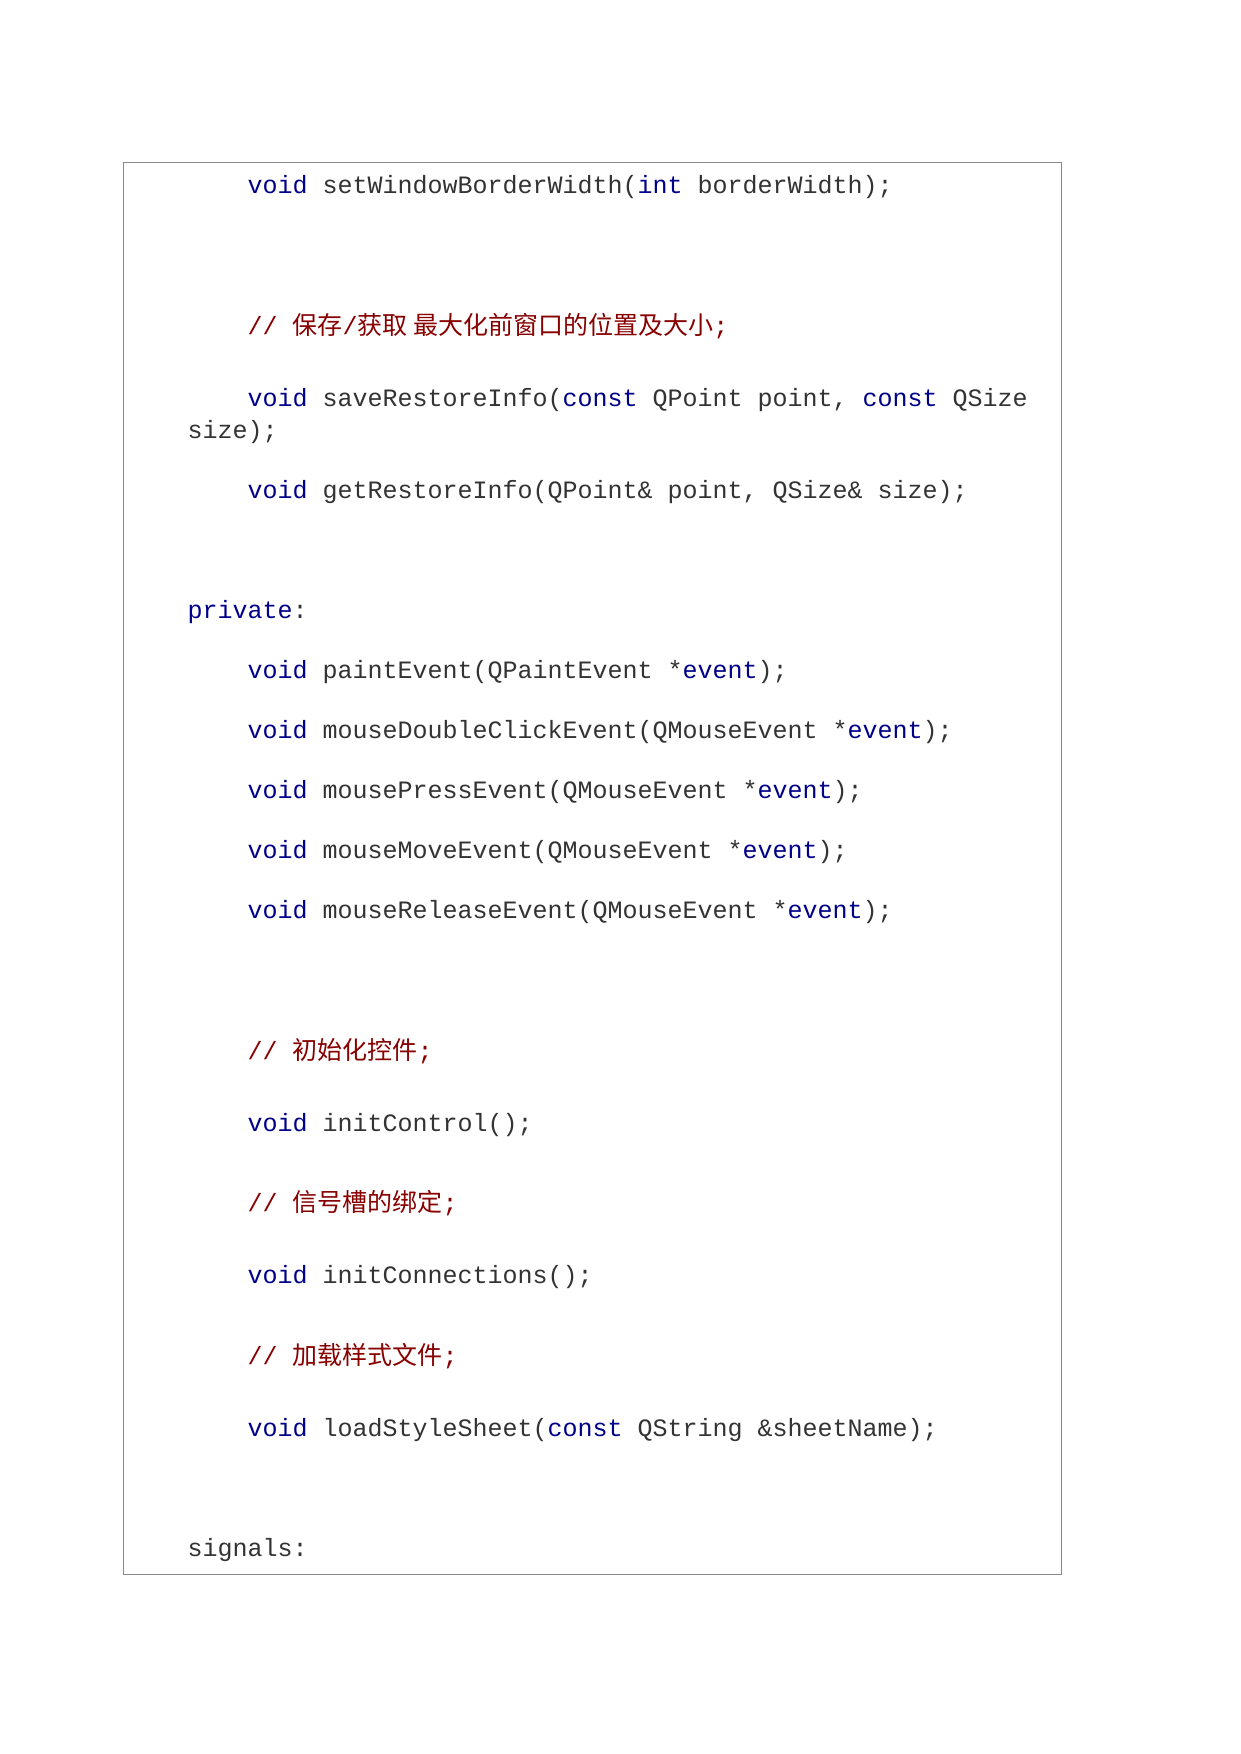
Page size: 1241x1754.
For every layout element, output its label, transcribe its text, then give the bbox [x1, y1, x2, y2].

text signals: [124, 1524, 1061, 1574]
text // 保存/获取 最大化前窗口的位置及大小; [124, 282, 1061, 356]
text void mouseMoveEvent(QMouseEvent *event); [124, 827, 1061, 868]
text private: [124, 587, 1061, 628]
text void initConnections(); [124, 1252, 1061, 1293]
text // 初始化控件; [124, 1007, 1061, 1081]
text void mouseReleaseEvent(QMouseEvent *event); [124, 887, 1061, 928]
text // 加载样式文件; [124, 1312, 1061, 1386]
text void mousePressEvent(QMouseEvent *event); [124, 767, 1061, 808]
text void loadStyleSheet(const QString &sheetName); [124, 1404, 1061, 1446]
text void mouseDoubleClickEvent(QMouseEvent *event); [124, 707, 1061, 748]
text void paintEvent(QPaintEvent *event); [124, 647, 1061, 688]
text // 信号槽的绑定; [124, 1159, 1061, 1233]
text void getRestoreInfo(QPoint& point, QSize& size); [124, 467, 1061, 508]
text void setWindowBorderWidth(int borderWidth); [124, 163, 1061, 203]
text void saveRestoreInfo(const QPoint point, const QSize size); [124, 374, 1061, 448]
text void initControl(); [124, 1099, 1061, 1141]
